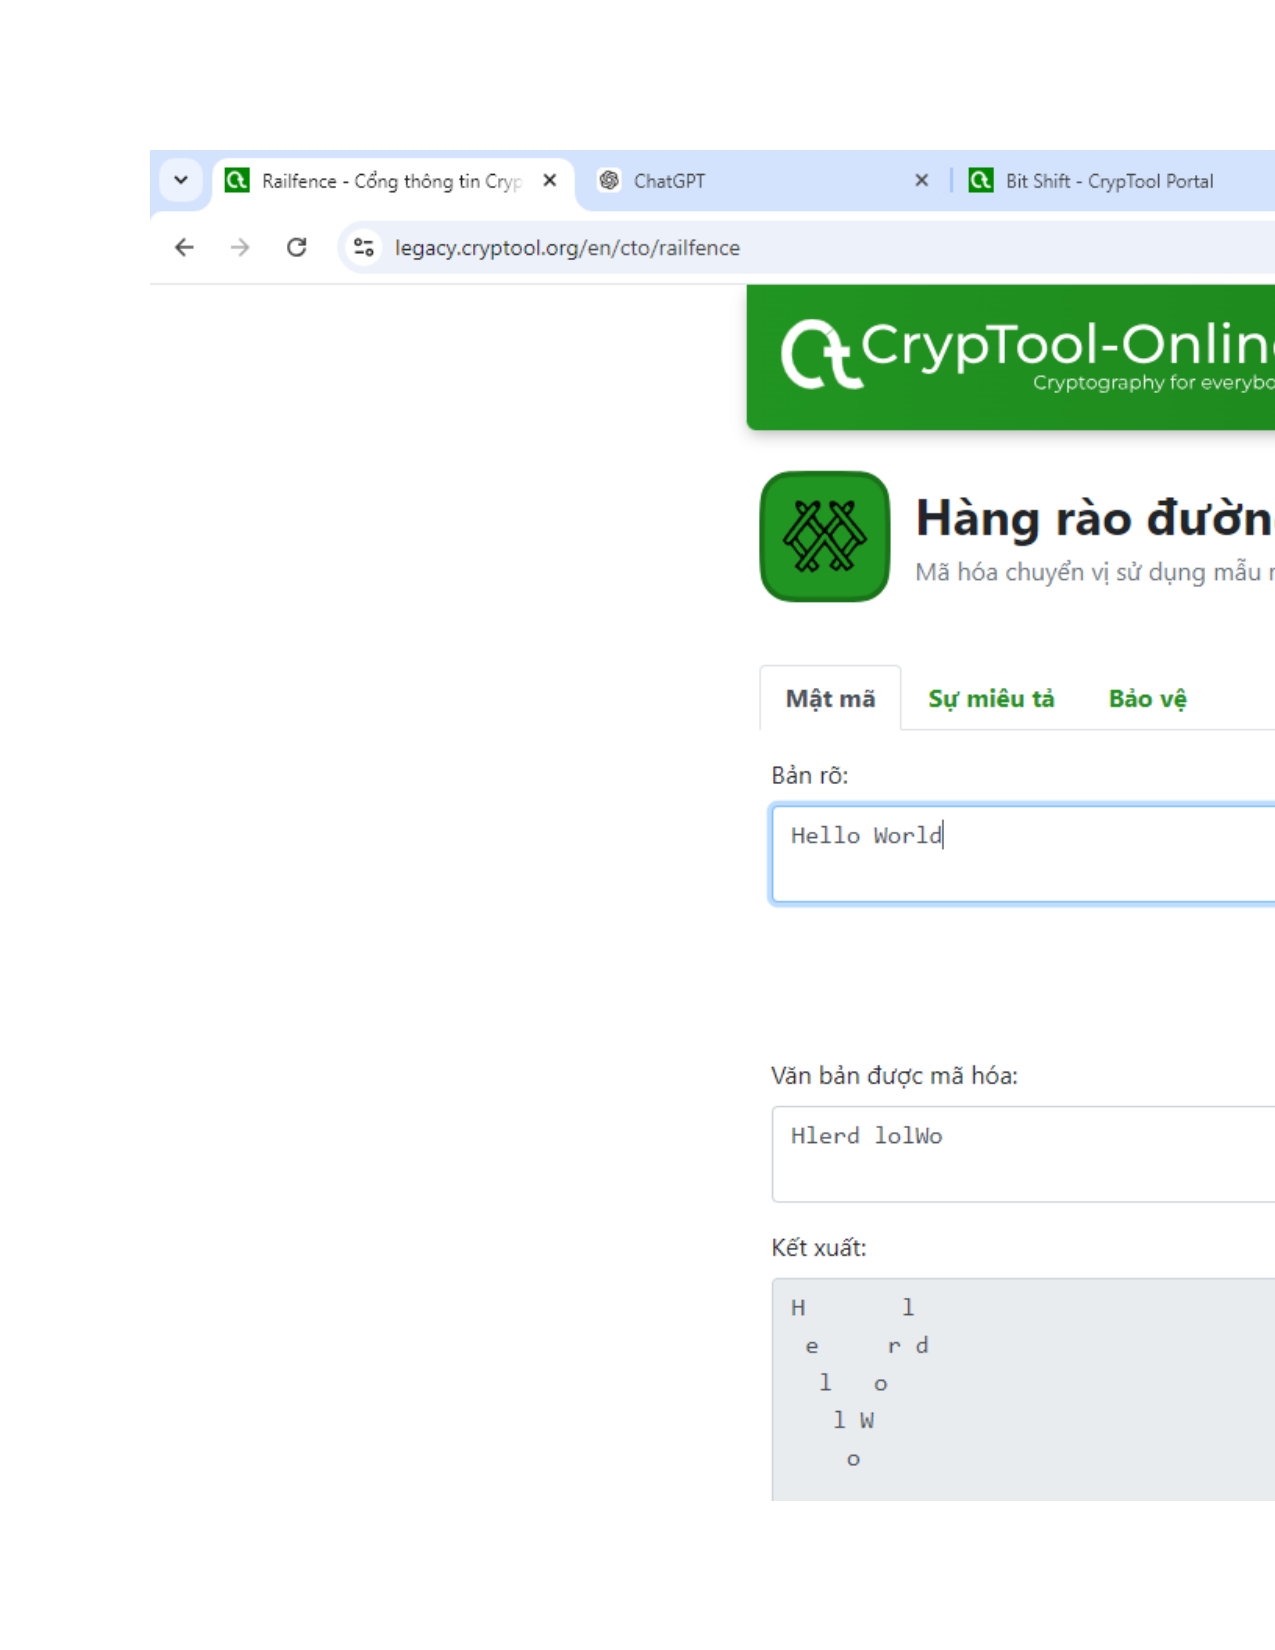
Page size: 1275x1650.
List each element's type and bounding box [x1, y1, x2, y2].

picture [150, 150, 1275, 1501]
